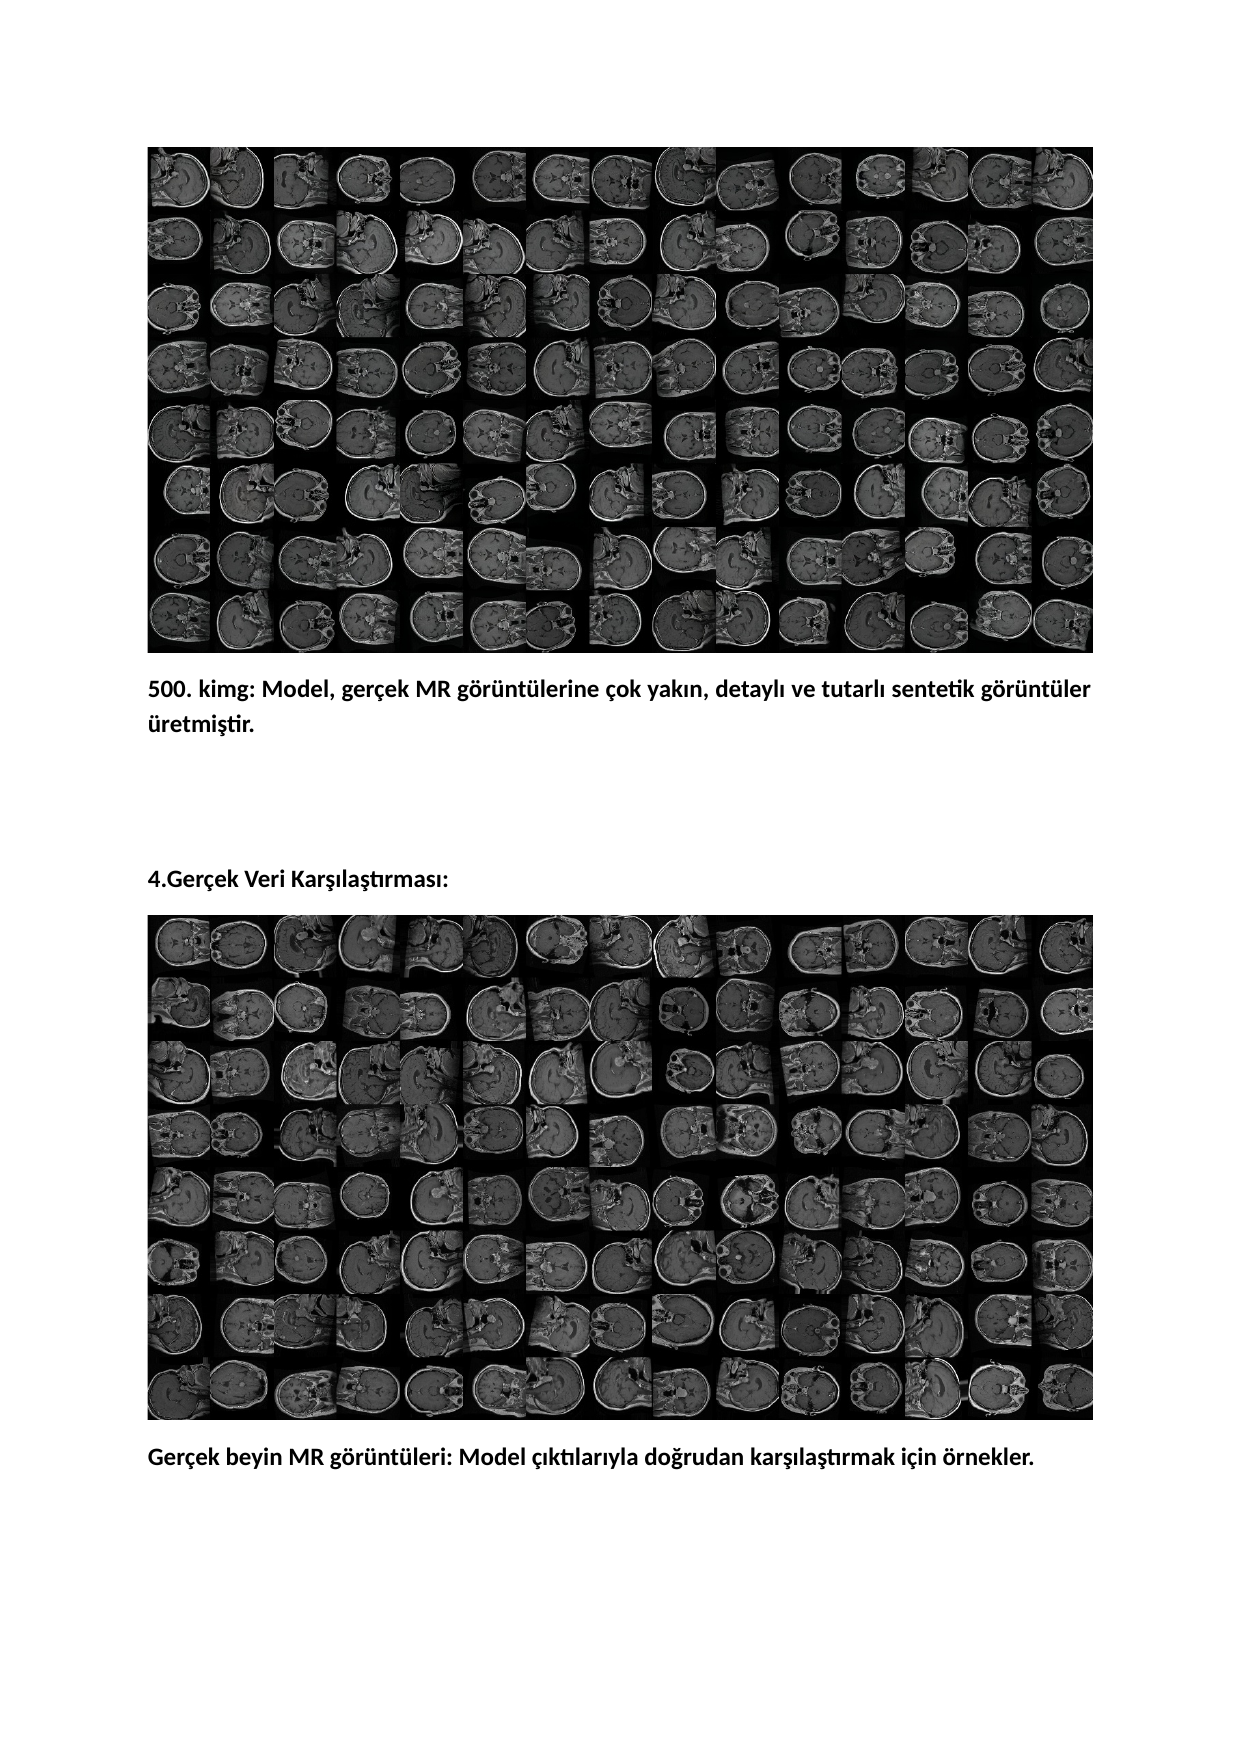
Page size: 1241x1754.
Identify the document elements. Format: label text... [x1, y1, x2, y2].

text 4.Gerçek Veri Karşılaştırması: [148, 863, 1093, 894]
text Gerçek beyin MR görüntüleri: Model çıktılarıyla doğrudan karşılaştırmak için örnekler. [148, 1441, 1093, 1471]
text 500. kimg: Model, gerçek MR görüntülerine çok yakın, detaylı ve tutarlı sentetik görüntüler üretmiştir. [148, 673, 1093, 739]
picture [147, 147, 1093, 653]
picture [147, 915, 1093, 1420]
